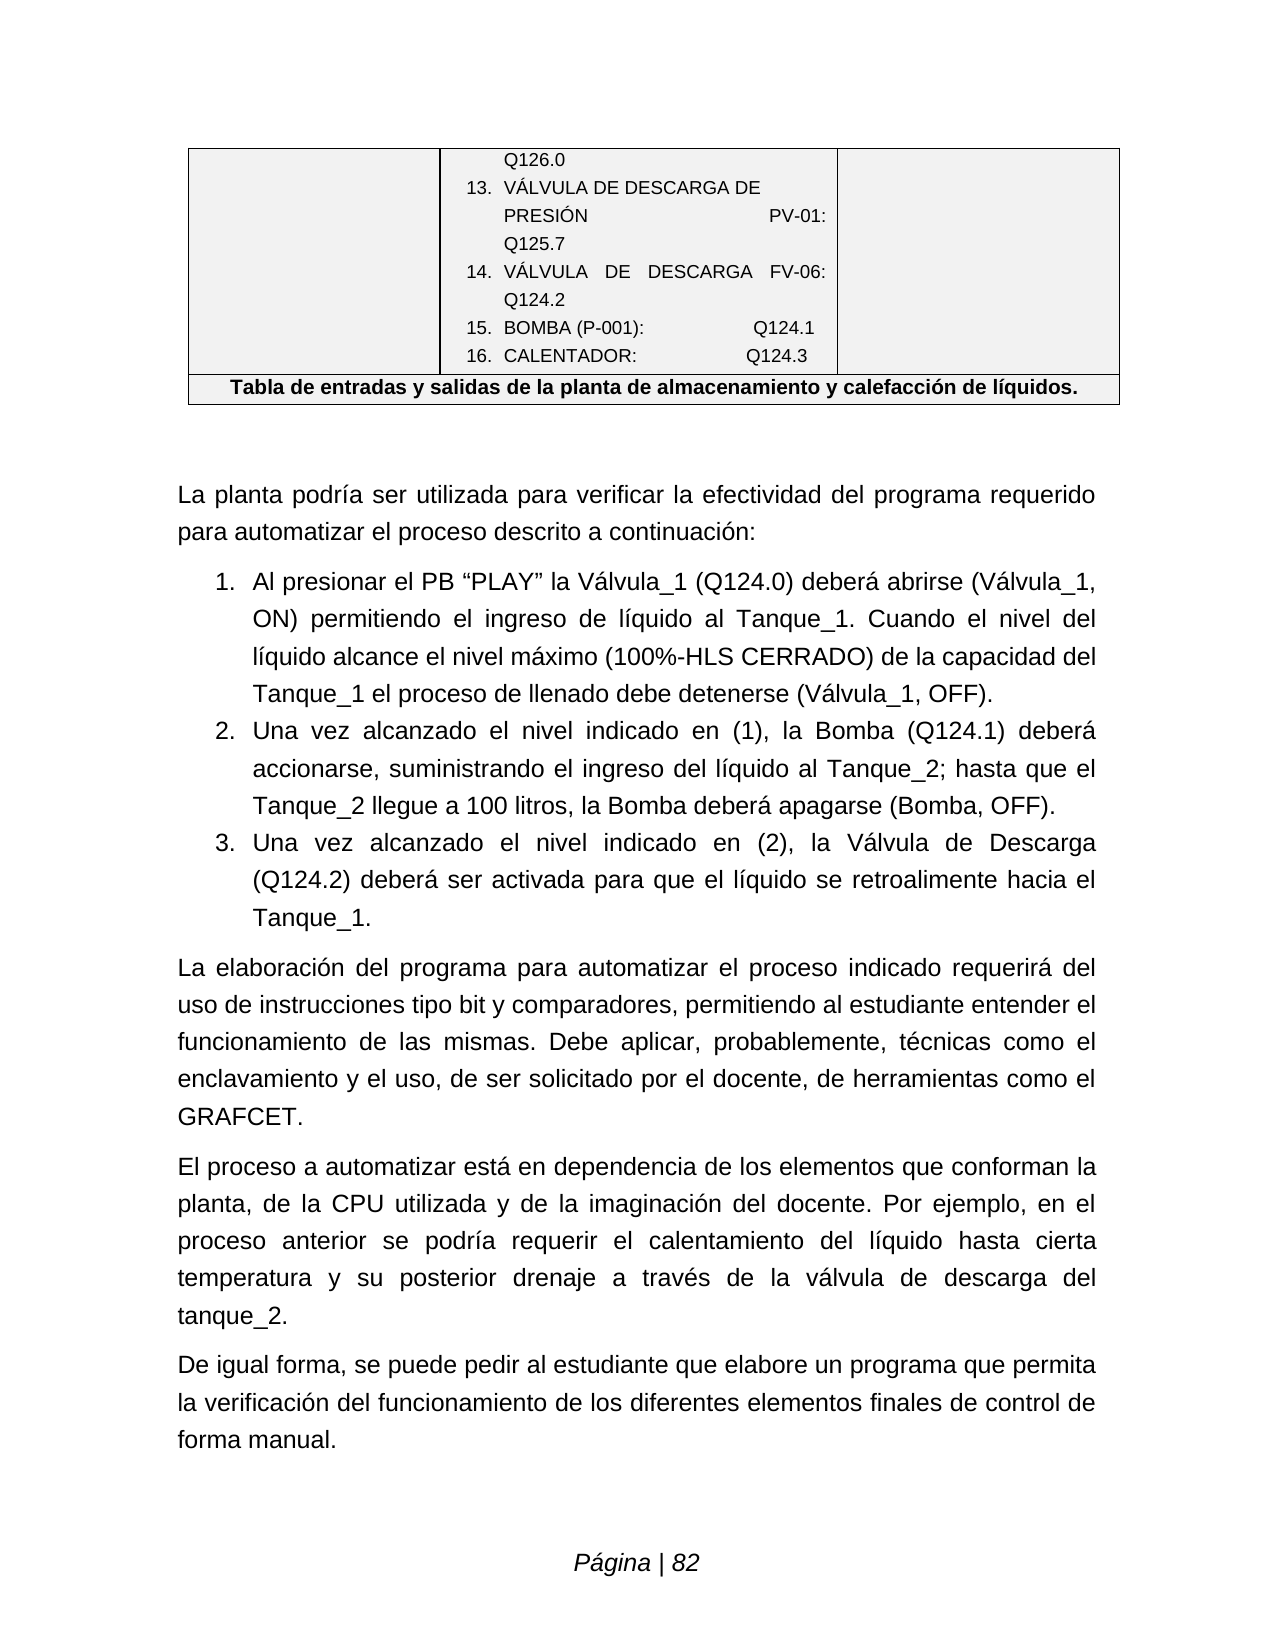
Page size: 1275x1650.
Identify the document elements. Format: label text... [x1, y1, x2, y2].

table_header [838, 149, 1119, 374]
text La elaboración del programa para automatizar el proceso indicado requerirá del uso de instrucciones tipo bit y comparadores, permitiendo al estudiante entender el funcionamiento de las mismas. Debe aplicar, probablemente, técnicas como el enclavamiento y el uso, de ser solicitado por el docente, de herramientas como el GRAFCET. [177, 953, 1098, 1131]
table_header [441, 149, 837, 374]
list Al presionar el PB “PLAY” la Válvula_1 (Q124.0) deberá abrirse (Válvula_1, ON) permitiendo el ingreso de líquido al Tanque_1. Cuando el nivel del líquido alcance el nivel máximo (100%-HLS CERRADO) de la capacidad del Tanque_1 el proceso de llenado debe detenerse (Válvula_1, OFF). [215, 567, 1098, 708]
list Una vez alcanzado el nivel indicado en (2), la Válvula de Descarga (Q124.2) deberá ser activada para que el líquido se retroalimente hacia el Tanque_1. [215, 828, 1098, 932]
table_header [189, 149, 439, 374]
text De igual forma, se puede pedir al estudiante que elabore un programa que permita la verificación del funcionamiento de los diferentes elementos finales de control de forma manual. [177, 1351, 1098, 1454]
list Una vez alcanzado el nivel indicado en (1), la Bomba (Q124.1) deberá accionarse, suministrando el ingreso del líquido al Tanque_2; hasta que el Tanque_2 llegue a 100 litros, la Bomba deberá apagarse (Bomba, OFF). [215, 716, 1098, 820]
text La planta podría ser utilizada para verificar la efectividad del programa requerido para automatizar el proceso descrito a continuación: [177, 480, 1098, 546]
table_cell Tabla de entradas y salidas de la planta de almacenamiento y calefacción de líquidos. [189, 375, 1119, 404]
text El proceso a automatizar está en dependencia de los elementos que conforman la planta, de la CPU utilizada y de la imaginación del docente. Por ejemplo, en el proceso anterior se podría requerir el calentamiento del líquido hasta cierta temperatura y su posterior drenaje a través de la válvula de descarga del tanque_2. [177, 1152, 1098, 1329]
